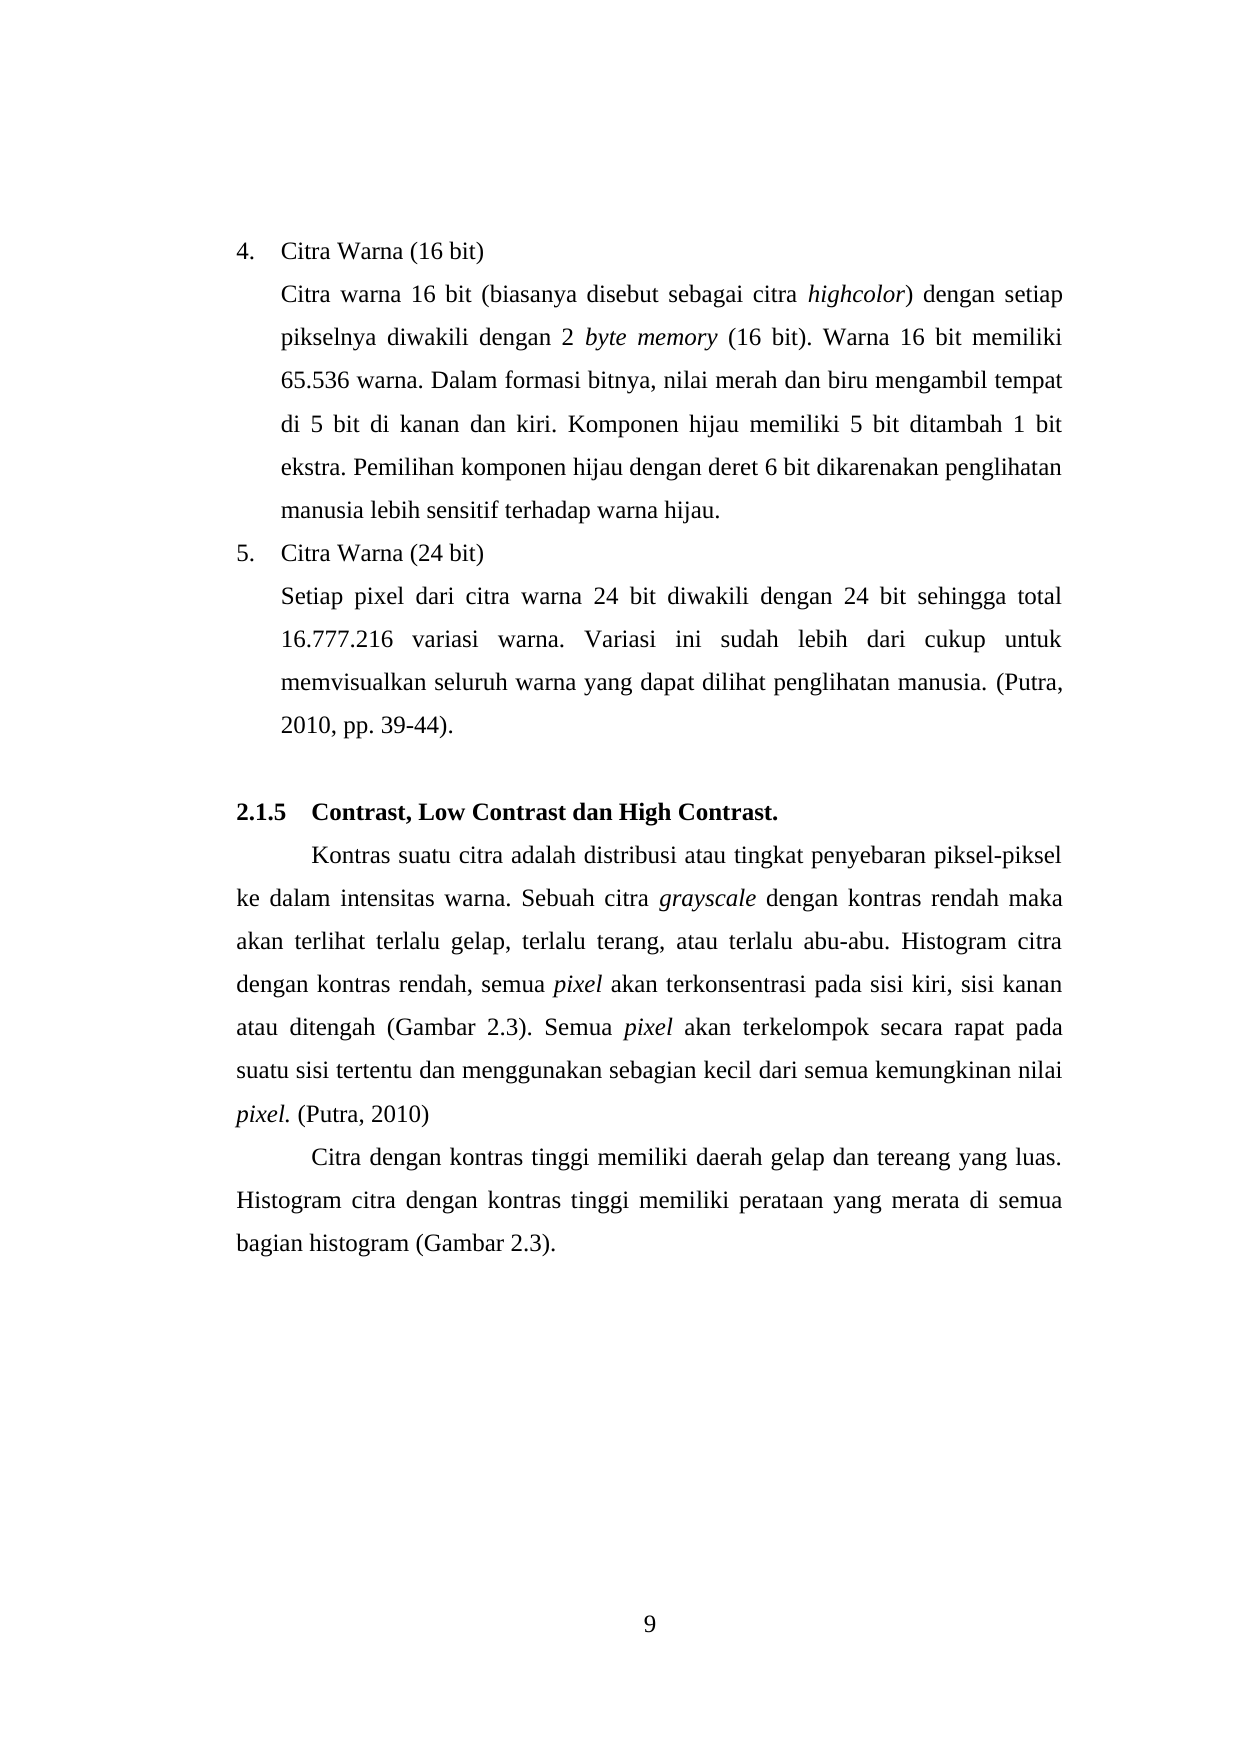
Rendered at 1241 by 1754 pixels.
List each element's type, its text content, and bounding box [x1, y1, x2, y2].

text Kontras suatu citra adalah distribusi atau tingkat penyebaran piksel-piksel ke dalam intensitas warna. Sebuah citra grayscale dengan kontras rendah maka akan terlihat terlalu gelap, terlalu terang, atau terlalu abu-abu. Histogram citra dengan kontras rendah, semua pixel akan terkonsentrasi pada sisi kiri, sisi kanan atau ditengah (Gambar 2.3). Semua pixel akan terkelompok secara rapat pada suatu sisi tertentu dan menggunakan sebagian kecil dari semua kemungkinan nilai pixel. [236, 840, 1063, 1127]
text 2.1.5 Contrast, Low Contrast dan High Contrast. [236, 797, 1063, 826]
text Setiap pixel dari citra warna 24 bit diwakili dengan 24 bit sehingga total 16.777.216 variasi warna. Variasi ini sudah lebih dari cukup untuk memvisualkan seluruh warna yang dapat dilihat penglihatan manusia. . [281, 581, 1063, 739]
text Citra warna 16 bit (biasanya disebut sebagai citra highcolor) dengan setiap pikselnya diwakili dengan 2 byte memory (16 bit). Warna 16 bit memiliki 65.536 warna. Dalam formasi bitnya, nilai merah dan biru mengambil tempat di 5 bit di kanan dan kiri. Komponen hijau memiliki 5 bit ditambah 1 bit ekstra. Pemilihan komponen hijau dengan deret 6 bit dikarenakan penglihatan manusia lebih sensitif terhadap warna hijau. [281, 279, 1063, 524]
list Citra Warna (24 bit) [236, 538, 1063, 567]
list Citra Warna (16 bit) [236, 236, 1063, 265]
text Citra dengan kontras tinggi memiliki daerah gelap dan tereang yang luas. Histogram citra dengan kontras tinggi memiliki perataan yang merata di semua bagian histogram (Gambar 2.3). [236, 1142, 1063, 1257]
